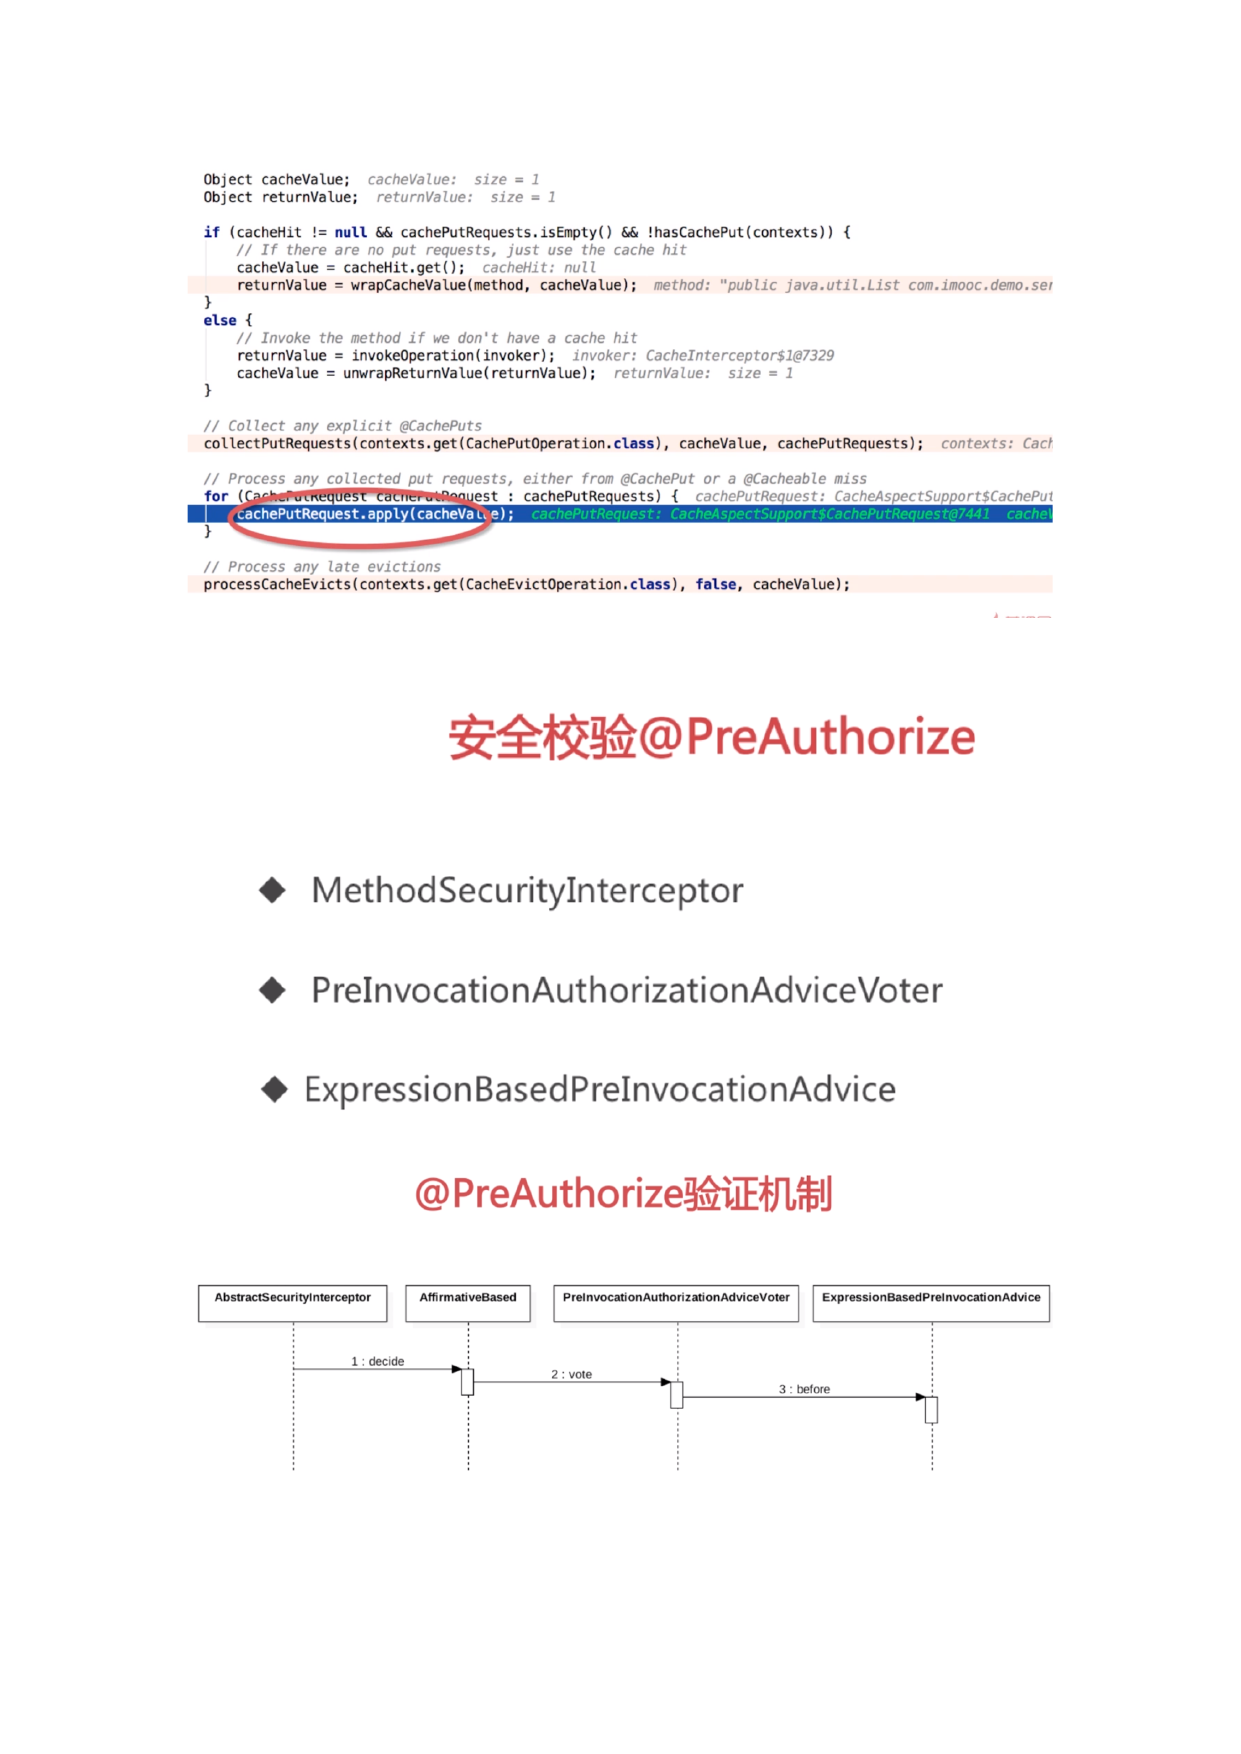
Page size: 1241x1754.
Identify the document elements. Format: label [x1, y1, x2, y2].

picture [187, 682, 1053, 1146]
picture [187, 162, 1053, 618]
picture [187, 1169, 1053, 1496]
